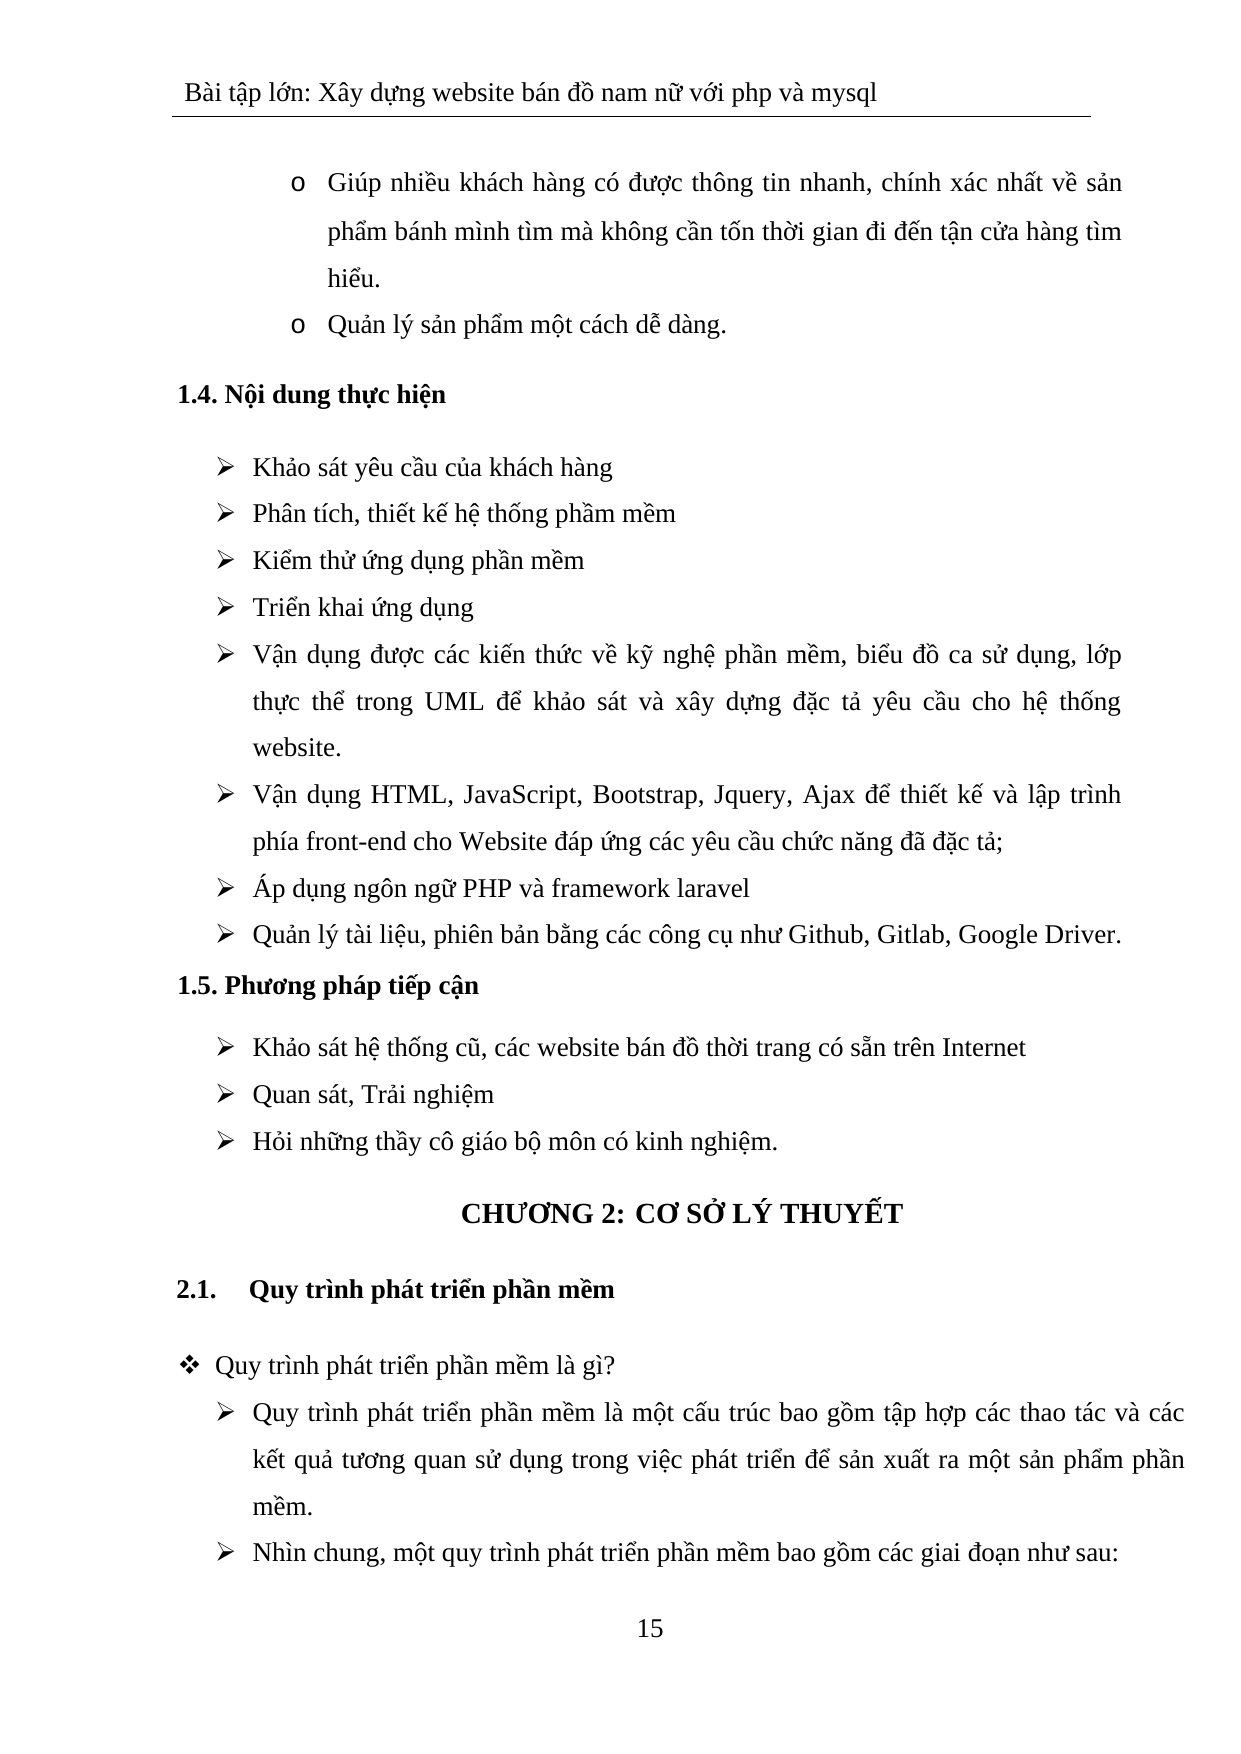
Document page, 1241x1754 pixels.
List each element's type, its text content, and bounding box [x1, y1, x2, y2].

list Phân tích, thiết kế hệ thống phầm mềm [215, 497, 1123, 529]
list Quan sát, Trải nghiệm [215, 1078, 1123, 1109]
list Khảo sát yêu cầu của khách hàng [215, 451, 1123, 482]
list Quy trình phát triển phần mềm là một cấu trúc bao gồm tập hợp các thao tác và các kết quả tương quan sử dụng trong việc phát triển để sản xuất ra một sản phẩm phần mềm. [215, 1396, 1186, 1521]
list Quản lý sản phẩm một cách dễ dàng. [290, 308, 1123, 342]
list Vận dụng được các kiến thức về kỹ nghệ phần mềm, biểu đồ ca sử dụng, lớp thực thể trong UML để khảo sát và xây dựng đặc tả yêu cầu cho hệ thống website. [215, 638, 1123, 763]
list Quy trình phát triển phần mềm là gì? [177, 1349, 1186, 1381]
subtitle CHƯƠNG 2: CƠ SỞ LÝ THUYẾT [177, 1196, 1186, 1230]
subtitle 2.1. Quy trình phát triển phần mềm [176, 1273, 1186, 1304]
list Triển khai ứng dụng [215, 591, 1123, 622]
list Giúp nhiều khách hàng có được thông tin nhanh, chính xác nhất về sản phẩm bánh mình tìm mà không cần tốn thời gian đi đến tận cửa hàng tìm hiểu. [290, 166, 1123, 293]
list Khảo sát hệ thống cũ, các website bán đồ thời trang có sẵn trên Internet [215, 1031, 1123, 1062]
subtitle 1.5. Phương pháp tiếp cận [177, 969, 1186, 1000]
subtitle 1.4. Nội dung thực hiện [177, 378, 1186, 409]
list Áp dụng ngôn ngữ PHP và framework laravel [215, 872, 1123, 903]
list Vận dụng HTML, JavaScript, Bootstrap, Jquery, Ajax để thiết kế và lập trình phía front-end cho Website đáp ứng các yêu cầu chức năng đã đặc tả; [215, 778, 1123, 856]
list Quản lý tài liệu, phiên bản bằng các công cụ như Github, Gitlab, Google Driver. [215, 918, 1123, 950]
list Nhìn chung, một quy trình phát triển phần mềm bao gồm các giai đoạn như sau: [215, 1536, 1186, 1568]
list Kiểm thử ứng dụng phần mềm [215, 544, 1123, 576]
list Hỏi những thầy cô giáo bộ môn có kinh nghiệm. [215, 1124, 1123, 1156]
